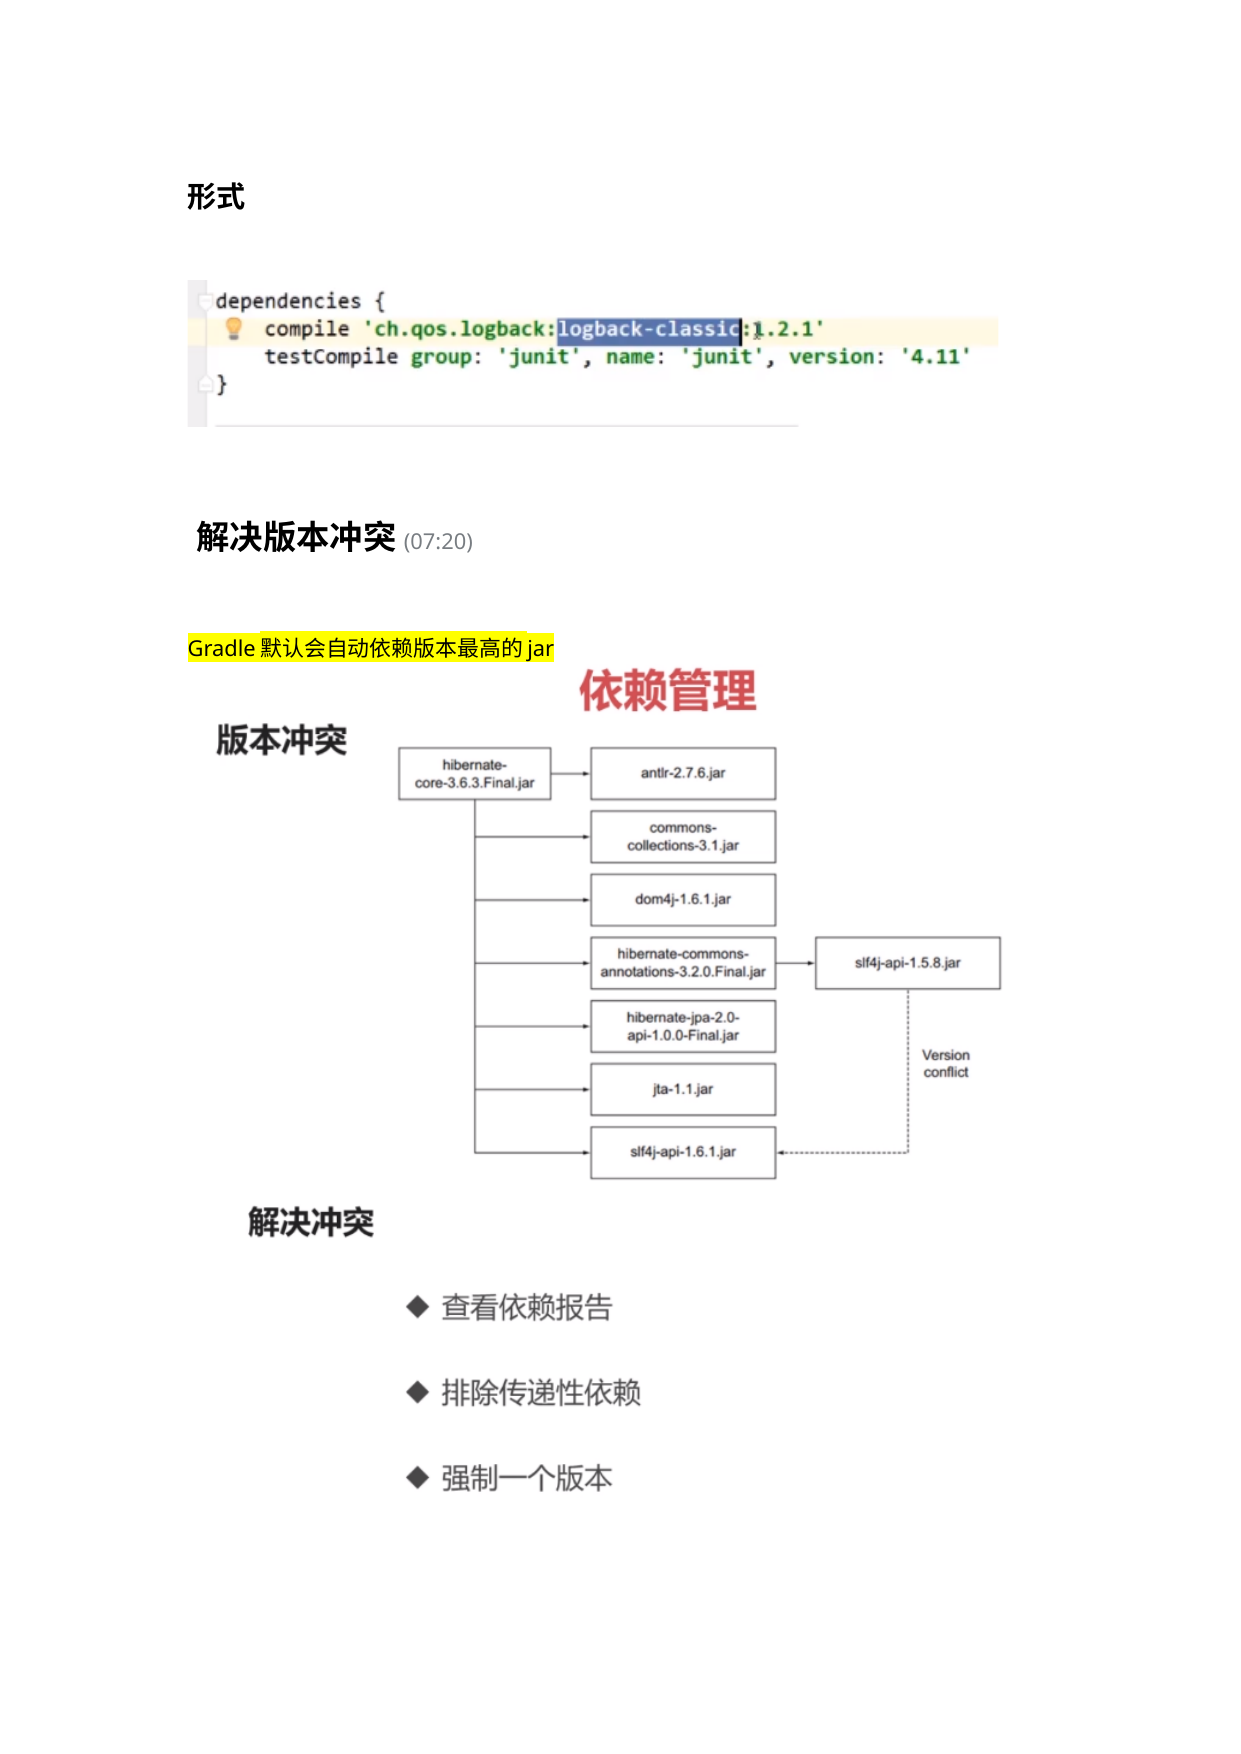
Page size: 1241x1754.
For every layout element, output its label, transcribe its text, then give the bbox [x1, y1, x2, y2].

subtitle 解决版本冲突 (07:20) [187, 503, 1053, 568]
subtitle 形式 [187, 162, 1053, 227]
picture [187, 662, 1053, 1544]
text Gradle默认会自动依赖版本最高的jar [187, 630, 1053, 662]
picture [187, 280, 999, 427]
